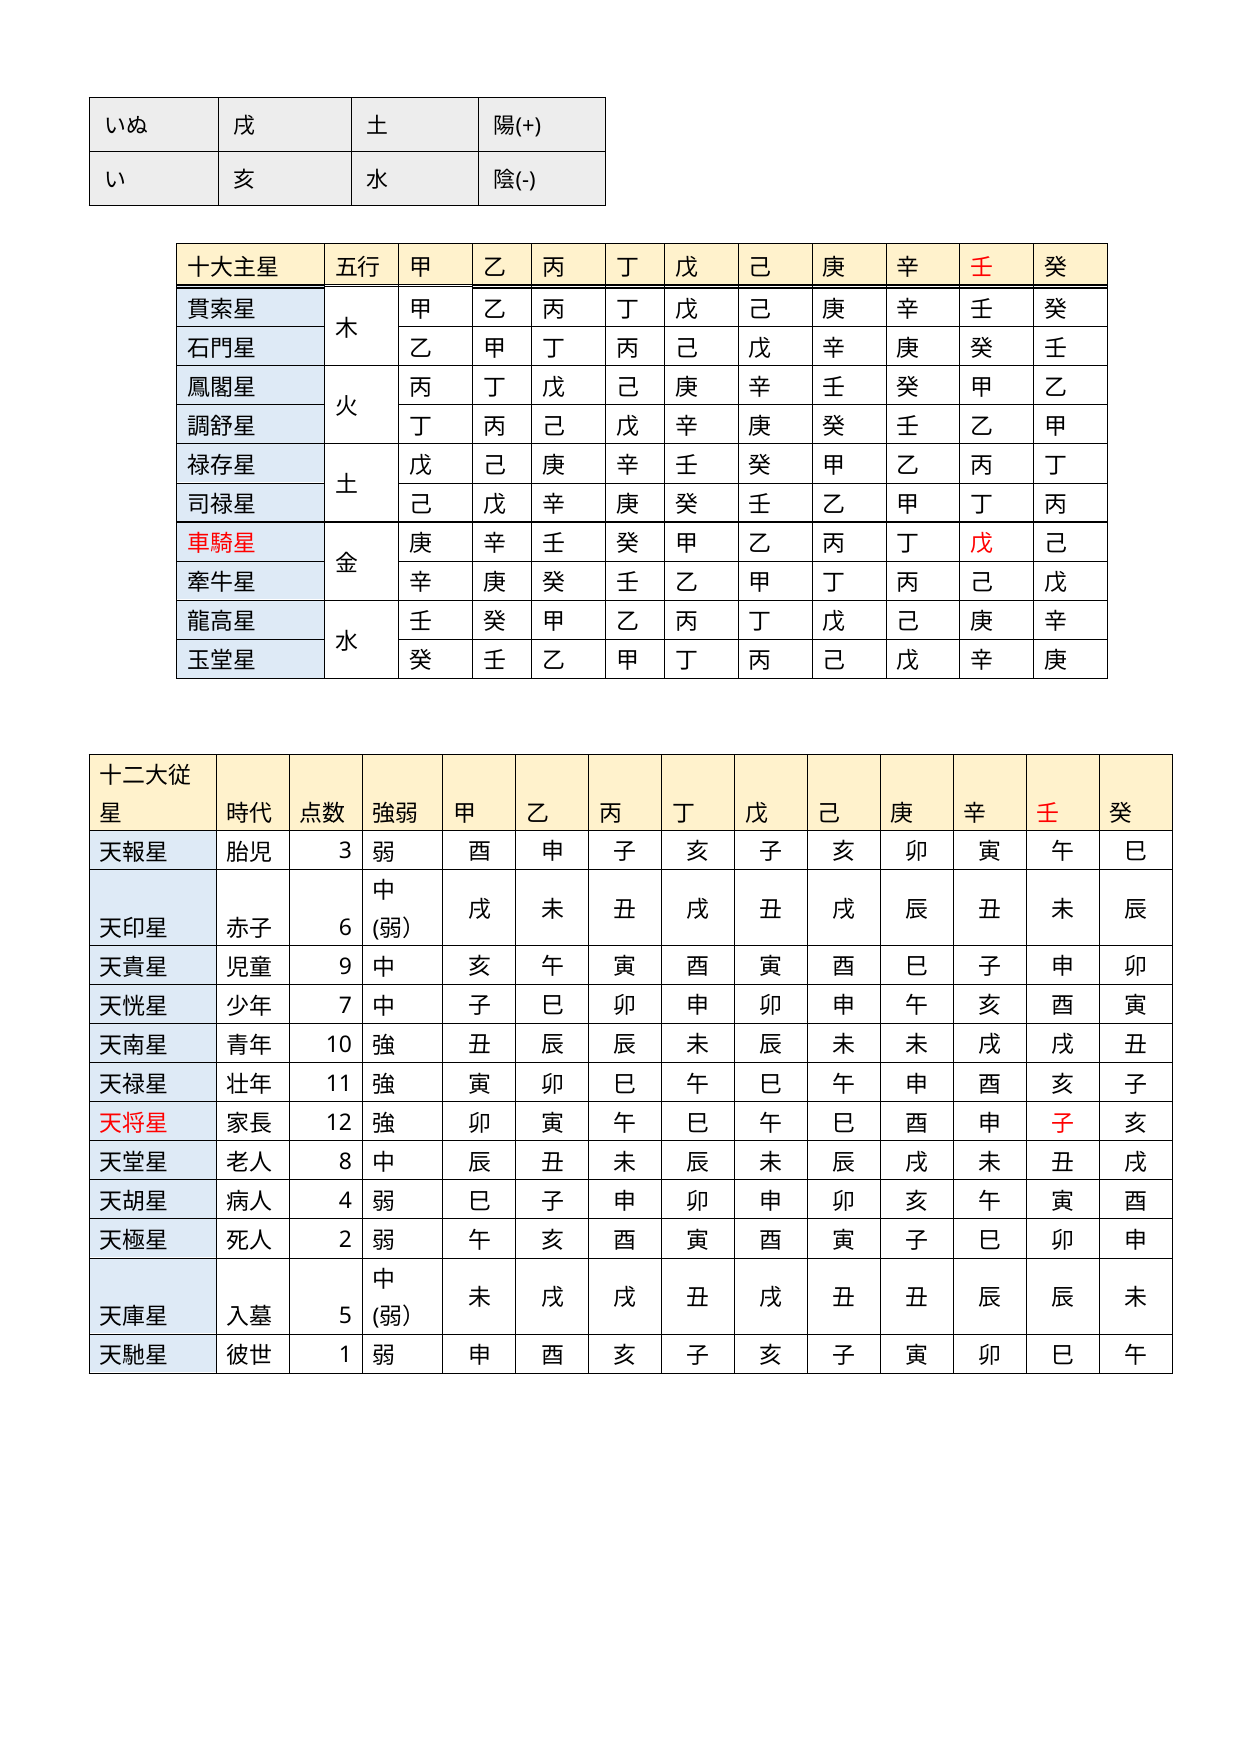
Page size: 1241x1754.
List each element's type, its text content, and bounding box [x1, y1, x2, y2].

table_cell 5 [290, 1259, 362, 1333]
table_cell 戌 [662, 870, 734, 945]
table_cell 己 [399, 484, 472, 521]
table_cell 甲 [960, 366, 1033, 404]
table_cell 入墓 [217, 1259, 289, 1333]
table_cell 辰 [443, 1141, 515, 1179]
table_cell 亥 [662, 831, 734, 869]
table_cell 丑 [881, 1259, 953, 1333]
table_cell 戊 [665, 289, 738, 326]
table_cell 壮年 [217, 1063, 289, 1101]
table_cell 申 [516, 831, 588, 869]
table_cell 天庫星 [90, 1259, 216, 1333]
table_cell 強 [363, 1063, 442, 1101]
table_cell 少年 [217, 985, 289, 1023]
table_cell 庚 [739, 405, 812, 443]
table_cell 未 [589, 1141, 661, 1179]
table_cell 壬 [1034, 327, 1107, 365]
table_cell 辰 [808, 1141, 880, 1179]
table_header 辛 [954, 755, 1026, 830]
table_cell 未 [808, 1024, 880, 1062]
table_cell 酉 [881, 1102, 953, 1140]
table_cell 天極星 [90, 1219, 216, 1257]
table_cell 丙 [960, 444, 1033, 482]
table_cell 丑 [443, 1024, 515, 1062]
table_cell 天貴星 [90, 946, 216, 984]
table_cell 巳 [735, 1063, 807, 1101]
table_cell 丙 [1034, 484, 1107, 521]
table_cell 辰 [662, 1141, 734, 1179]
table_cell 寅 [516, 1102, 588, 1140]
table_cell 辰 [516, 1024, 588, 1062]
table_cell 土 [325, 444, 398, 521]
table_cell 12 [290, 1102, 362, 1140]
table_header 丙 [589, 755, 661, 830]
table_cell 丑 [808, 1259, 880, 1333]
table_cell 寅 [808, 1219, 880, 1257]
table_header 丁 [606, 244, 664, 284]
table_cell 甲 [665, 523, 738, 561]
table_cell 辰 [589, 1024, 661, 1062]
table_cell 酉 [1027, 985, 1099, 1023]
table_header 甲 [399, 244, 472, 284]
table_cell 亥 [808, 831, 880, 869]
table_cell 1 [290, 1335, 362, 1372]
table_cell 亥 [1027, 1063, 1099, 1101]
table_cell 丁 [960, 484, 1033, 521]
table_cell 辛 [739, 366, 812, 404]
table_cell 未 [516, 870, 588, 945]
table_cell 子 [516, 1180, 588, 1218]
table_cell 乙 [813, 484, 886, 521]
table_cell 己 [473, 444, 531, 482]
table_cell 4 [290, 1180, 362, 1218]
table_cell 戌 [516, 1259, 588, 1333]
table_cell 未 [1027, 870, 1099, 945]
table_cell 卯 [735, 985, 807, 1023]
table_cell 癸 [813, 405, 886, 443]
table_cell 2 [290, 1219, 362, 1257]
table_cell 戌 [735, 1259, 807, 1333]
table_cell 丁 [1034, 444, 1107, 482]
table_cell 午 [516, 946, 588, 984]
table_header 庚 [881, 755, 953, 830]
table_cell 天堂星 [90, 1141, 216, 1179]
table_cell 午 [1027, 831, 1099, 869]
table_cell 辛 [606, 444, 664, 482]
table_cell 甲 [532, 601, 605, 639]
table_cell 辰 [881, 870, 953, 945]
table_cell 辰 [954, 1259, 1026, 1333]
table_cell 癸 [606, 523, 664, 561]
table_cell 戊 [813, 601, 886, 639]
table_cell 庚 [399, 523, 472, 561]
table_cell 丑 [662, 1259, 734, 1333]
table_header 十二大従星 [90, 755, 216, 830]
table_cell 壬 [813, 366, 886, 404]
table_cell 天南星 [90, 1024, 216, 1062]
table_header 辛 [887, 244, 959, 284]
table_cell 中 [363, 985, 442, 1023]
table_cell 車騎星 [177, 523, 324, 561]
table_cell 癸 [960, 327, 1033, 365]
table_cell 戌 [1100, 1141, 1172, 1179]
table_cell 亥 [954, 985, 1026, 1023]
table_cell 丙 [532, 289, 605, 326]
table_cell 庚 [665, 366, 738, 404]
table_cell 未 [735, 1141, 807, 1179]
table_cell 乙 [1034, 366, 1107, 404]
table_cell 丁 [887, 523, 959, 561]
table_cell 丑 [589, 870, 661, 945]
table_cell 天印星 [90, 870, 216, 945]
table_cell 中(弱） [363, 1259, 442, 1333]
table_cell 辰 [1100, 870, 1172, 945]
table_cell 甲 [739, 562, 812, 599]
table_cell 癸 [665, 484, 738, 521]
table_cell 亥 [516, 1219, 588, 1257]
table_cell 庚 [1034, 640, 1107, 678]
table_cell 午 [881, 985, 953, 1023]
table_cell 寅 [954, 831, 1026, 869]
table_cell 酉 [443, 831, 515, 869]
table_cell 子 [1027, 1102, 1099, 1140]
table_cell 戌 [219, 98, 351, 151]
table_cell 辛 [813, 327, 886, 365]
table_cell 未 [443, 1259, 515, 1333]
table_cell 戌 [881, 1141, 953, 1179]
table_cell いぬ [90, 98, 218, 151]
table_cell 巳 [954, 1219, 1026, 1257]
table_cell 午 [443, 1219, 515, 1257]
table_cell 酉 [808, 946, 880, 984]
table_cell 寅 [589, 946, 661, 984]
table_cell 卯 [808, 1180, 880, 1218]
table_cell 火 [325, 366, 398, 443]
table_header 乙 [516, 755, 588, 830]
table_cell 辛 [665, 405, 738, 443]
table_cell 申 [735, 1180, 807, 1218]
table_cell 巳 [516, 985, 588, 1023]
table_cell 丑 [1100, 1024, 1172, 1062]
table_cell 未 [954, 1141, 1026, 1179]
table_cell 甲 [473, 327, 531, 365]
table_cell 己 [960, 562, 1033, 599]
table_cell 戊 [532, 366, 605, 404]
table_cell 11 [290, 1063, 362, 1101]
table_cell 子 [881, 1219, 953, 1257]
table_cell 癸 [532, 562, 605, 599]
table_header 甲 [443, 755, 515, 830]
table_cell 丁 [606, 289, 664, 326]
table_cell 申 [1027, 946, 1099, 984]
table_cell 申 [954, 1102, 1026, 1140]
table_cell 亥 [1100, 1102, 1172, 1140]
table_cell 亥 [589, 1335, 661, 1372]
table_cell 乙 [532, 640, 605, 678]
table_cell 戊 [960, 523, 1033, 561]
table_cell 己 [665, 327, 738, 365]
table_cell 卯 [516, 1063, 588, 1101]
table_cell 庚 [813, 289, 886, 326]
table_cell 家長 [217, 1102, 289, 1140]
table_cell 丑 [735, 870, 807, 945]
table_cell 寅 [662, 1219, 734, 1257]
table_cell 10 [290, 1024, 362, 1062]
table_cell 壬 [606, 562, 664, 599]
table_cell 甲 [606, 640, 664, 678]
table_cell 庚 [532, 444, 605, 482]
table_cell 病人 [217, 1180, 289, 1218]
table_cell 癸 [1034, 289, 1107, 326]
table_cell 乙 [887, 444, 959, 482]
table_cell 丁 [665, 640, 738, 678]
table_cell 戌 [1027, 1024, 1099, 1062]
table_header 己 [808, 755, 880, 830]
table_cell 午 [1100, 1335, 1172, 1372]
table_cell 庚 [606, 484, 664, 521]
table_cell 巳 [1100, 831, 1172, 869]
table_cell 丁 [532, 327, 605, 365]
table_cell 死人 [217, 1219, 289, 1257]
table_cell 己 [606, 366, 664, 404]
table_header 十大主星 [177, 244, 324, 284]
table_cell 己 [532, 405, 605, 443]
table_cell 壬 [532, 523, 605, 561]
table_cell 胎児 [217, 831, 289, 869]
table_cell 子 [954, 946, 1026, 984]
table_cell 丙 [739, 640, 812, 678]
table_cell 戌 [808, 870, 880, 945]
table_cell 天将星 [90, 1102, 216, 1140]
table_cell 木 [325, 287, 398, 365]
table_cell 卯 [1027, 1219, 1099, 1257]
table_cell 戊 [399, 444, 472, 482]
table_cell 壬 [739, 484, 812, 521]
table_cell 中 [363, 1141, 442, 1179]
table_cell 巳 [808, 1102, 880, 1140]
table_cell 丙 [606, 327, 664, 365]
table_cell 寅 [443, 1063, 515, 1101]
table_cell い [90, 152, 218, 205]
table_cell 石門星 [177, 327, 324, 365]
table_cell 丁 [813, 562, 886, 599]
table_cell 巳 [589, 1063, 661, 1101]
table_cell 甲 [399, 287, 472, 326]
table_cell 巳 [1027, 1335, 1099, 1372]
table_cell 丑 [516, 1141, 588, 1179]
table_header 庚 [813, 244, 886, 284]
table_cell 酉 [735, 1219, 807, 1257]
table_cell 玉堂星 [177, 640, 324, 678]
table_cell 青年 [217, 1024, 289, 1062]
table_cell 鳳閣星 [177, 366, 324, 404]
table_cell 天報星 [90, 831, 216, 869]
table_cell 寅 [735, 946, 807, 984]
table_cell 天胡星 [90, 1180, 216, 1218]
table_cell 辛 [473, 523, 531, 561]
table_cell 水 [352, 152, 478, 205]
table_header 乙 [473, 244, 531, 284]
table_cell 丁 [739, 601, 812, 639]
table_cell 6 [290, 870, 362, 945]
table_cell 亥 [881, 1180, 953, 1218]
table_cell 乙 [606, 601, 664, 639]
table_cell 弱 [363, 831, 442, 869]
table_cell 酉 [954, 1063, 1026, 1101]
table_cell 亥 [219, 152, 351, 205]
table_cell 卯 [954, 1335, 1026, 1372]
table_cell 辛 [887, 289, 959, 326]
table_cell 未 [662, 1024, 734, 1062]
table_cell 己 [887, 601, 959, 639]
table_cell 子 [589, 831, 661, 869]
table_cell 癸 [739, 444, 812, 482]
table_cell 申 [881, 1063, 953, 1101]
table_cell 龍高星 [177, 601, 324, 639]
table_header 五行 [325, 244, 398, 284]
table_cell 卯 [662, 1180, 734, 1218]
table_cell 丙 [665, 601, 738, 639]
table_cell 丙 [887, 562, 959, 599]
table_cell 丙 [813, 523, 886, 561]
table_cell 弱 [363, 1180, 442, 1218]
table_cell 乙 [665, 562, 738, 599]
table_cell 弱 [363, 1335, 442, 1372]
table_cell 寅 [1100, 985, 1172, 1023]
table_cell 己 [1034, 523, 1107, 561]
table_cell 金 [325, 523, 398, 599]
table_cell 甲 [813, 444, 886, 482]
table_cell 卯 [1100, 946, 1172, 984]
table_cell 癸 [473, 601, 531, 639]
table_cell 巳 [662, 1102, 734, 1140]
table_cell 禄存星 [177, 444, 324, 482]
table_cell 酉 [662, 946, 734, 984]
table_cell 酉 [1100, 1180, 1172, 1218]
table_cell 陽(+) [479, 98, 605, 151]
table_cell 辛 [1034, 601, 1107, 639]
table_header 戊 [665, 244, 738, 284]
table_cell 申 [662, 985, 734, 1023]
table_cell 癸 [887, 366, 959, 404]
table_header 点数 [290, 755, 362, 830]
table_cell 戌 [589, 1259, 661, 1333]
table_cell 戌 [954, 1024, 1026, 1062]
table_cell 己 [813, 640, 886, 678]
table_cell 庚 [473, 562, 531, 599]
table_header 強弱 [363, 755, 442, 830]
table_cell 酉 [516, 1335, 588, 1372]
table_cell 強 [363, 1102, 442, 1140]
table_cell 土 [352, 98, 478, 151]
table_header 癸 [1100, 755, 1172, 830]
table_cell 中(弱） [363, 870, 442, 945]
table_cell 午 [808, 1063, 880, 1101]
table_cell 庚 [960, 601, 1033, 639]
table_cell 戊 [887, 640, 959, 678]
table_cell 辛 [960, 640, 1033, 678]
table_cell 未 [1100, 1259, 1172, 1333]
table_cell 子 [662, 1335, 734, 1372]
table_cell 亥 [443, 946, 515, 984]
table_cell 戊 [606, 405, 664, 443]
table_cell 午 [735, 1102, 807, 1140]
table_cell 甲 [887, 484, 959, 521]
table_header 戊 [735, 755, 807, 830]
table_header 丁 [662, 755, 734, 830]
table_cell 庚 [887, 327, 959, 365]
table_cell 辛 [532, 484, 605, 521]
table_cell 戊 [739, 327, 812, 365]
table_cell 戊 [473, 484, 531, 521]
table_cell 未 [881, 1024, 953, 1062]
table_cell 酉 [589, 1219, 661, 1257]
table_cell 亥 [735, 1335, 807, 1372]
table_cell 調舒星 [177, 405, 324, 443]
table_cell 寅 [881, 1335, 953, 1372]
table_cell 丑 [1027, 1141, 1099, 1179]
table_cell 子 [808, 1335, 880, 1372]
table_cell 癸 [399, 640, 472, 678]
table_cell 彼世 [217, 1335, 289, 1372]
table_cell 卯 [443, 1102, 515, 1140]
table_cell 天馳星 [90, 1335, 216, 1372]
table_cell 戌 [443, 870, 515, 945]
table_cell 申 [443, 1335, 515, 1372]
table_cell 弱 [363, 1219, 442, 1257]
table_cell 天恍星 [90, 985, 216, 1023]
table_cell 乙 [399, 327, 472, 365]
table_cell 午 [589, 1102, 661, 1140]
table_cell 申 [808, 985, 880, 1023]
table_cell 陰(-) [479, 152, 605, 205]
table_cell 中 [363, 946, 442, 984]
table_cell 壬 [887, 405, 959, 443]
table_cell 己 [739, 289, 812, 326]
table_cell 貫索星 [177, 289, 324, 326]
table_cell 強 [363, 1024, 442, 1062]
table_cell 子 [1100, 1063, 1172, 1101]
table_cell 壬 [473, 640, 531, 678]
table_cell 寅 [1027, 1180, 1099, 1218]
table_cell 午 [662, 1063, 734, 1101]
table_header 己 [739, 244, 812, 284]
table_cell 卯 [881, 831, 953, 869]
table_cell 乙 [473, 289, 531, 326]
table_cell 甲 [1034, 405, 1107, 443]
table_cell 老人 [217, 1141, 289, 1179]
table_cell 牽牛星 [177, 562, 324, 599]
table_header 壬 [960, 244, 1033, 284]
table_cell 天禄星 [90, 1063, 216, 1101]
table_cell 辰 [735, 1024, 807, 1062]
table_cell 丙 [473, 405, 531, 443]
table_cell 壬 [665, 444, 738, 482]
table_cell 丑 [954, 870, 1026, 945]
table_cell 児童 [217, 946, 289, 984]
table_cell 丁 [473, 366, 531, 404]
table_cell 子 [443, 985, 515, 1023]
table_header 時代 [217, 755, 289, 830]
table_cell 8 [290, 1141, 362, 1179]
table_cell 7 [290, 985, 362, 1023]
table_cell 壬 [399, 601, 472, 639]
table_cell 申 [589, 1180, 661, 1218]
table_cell 戊 [1034, 562, 1107, 599]
table_cell 乙 [960, 405, 1033, 443]
table_header 癸 [1034, 244, 1107, 284]
table_cell 壬 [960, 289, 1033, 326]
table_cell 辰 [1027, 1259, 1099, 1333]
table_cell 3 [290, 831, 362, 869]
table_cell 巳 [443, 1180, 515, 1218]
table_cell 申 [1100, 1219, 1172, 1257]
table_cell 水 [325, 601, 398, 678]
table_cell 子 [735, 831, 807, 869]
table_cell 卯 [589, 985, 661, 1023]
table_cell 赤子 [217, 870, 289, 945]
table_cell 丁 [399, 405, 472, 443]
table_header 丙 [532, 244, 605, 284]
table_cell 辛 [399, 562, 472, 599]
table_cell 丙 [399, 366, 472, 404]
table_header 壬 [1027, 755, 1099, 830]
table_cell 司禄星 [177, 484, 324, 521]
table_cell 巳 [881, 946, 953, 984]
table_cell 乙 [739, 523, 812, 561]
table_cell 午 [954, 1180, 1026, 1218]
table_cell 9 [290, 946, 362, 984]
